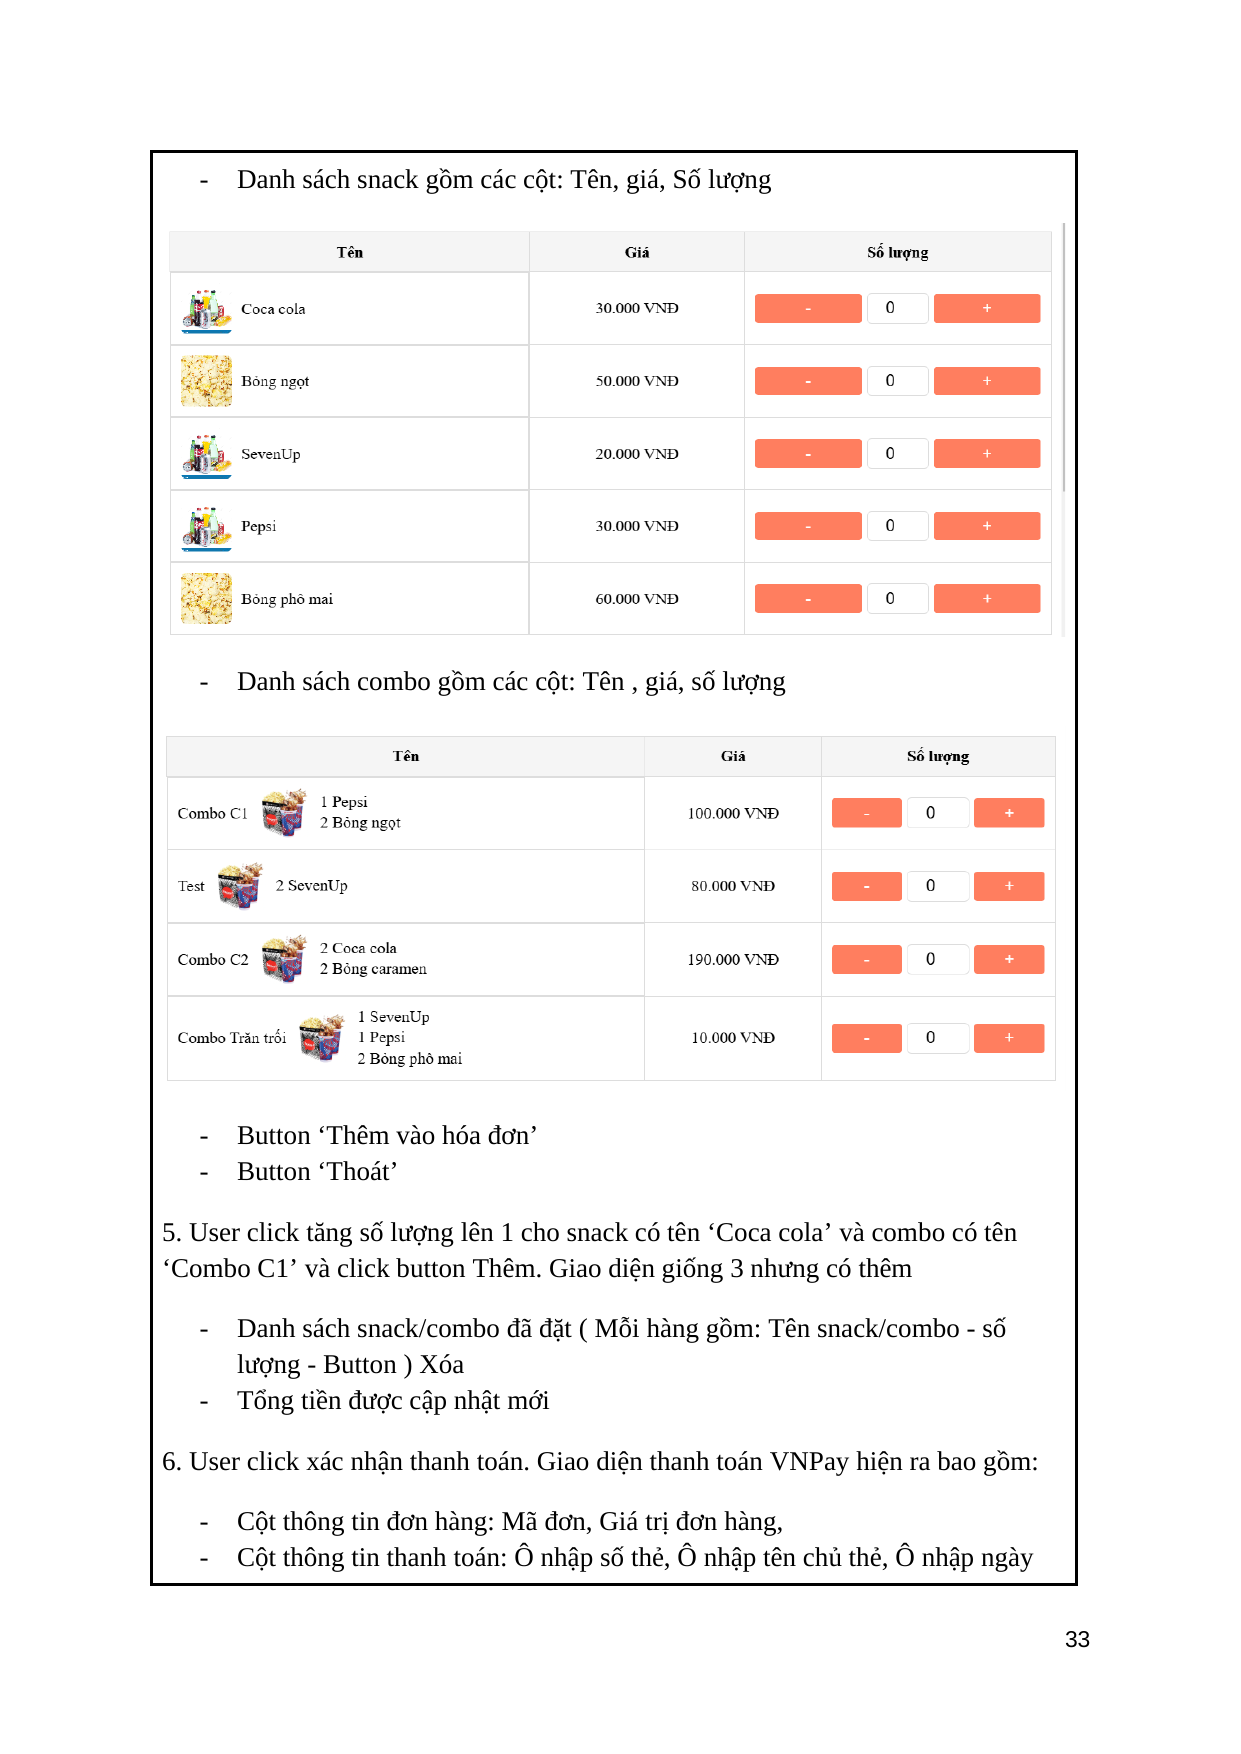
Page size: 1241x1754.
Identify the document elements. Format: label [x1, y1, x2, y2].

table_cell [153, 153, 1075, 1583]
picture [161, 726, 1065, 1091]
picture [161, 223, 1065, 637]
